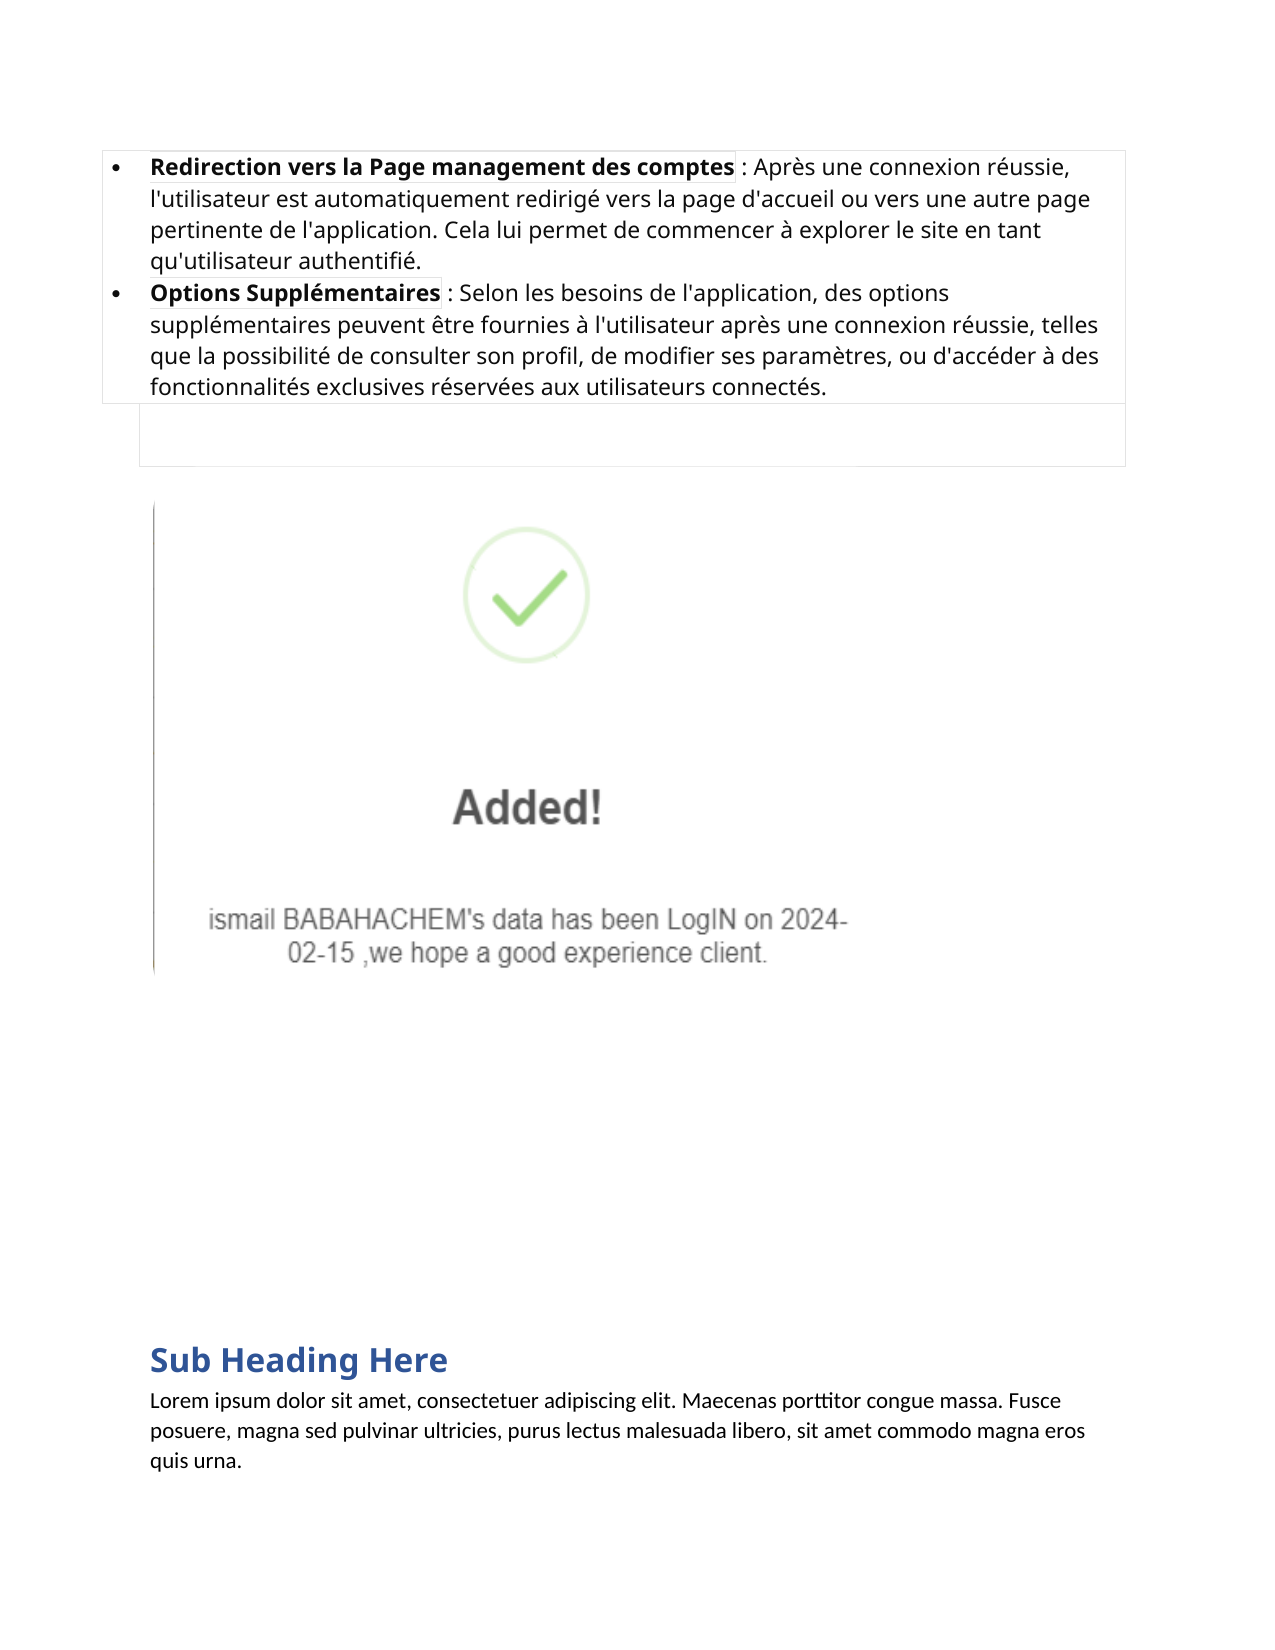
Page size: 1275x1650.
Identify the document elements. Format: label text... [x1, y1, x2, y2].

picture [153, 466, 899, 1010]
text Lorem ipsum dolor sit amet, consectetuer adipiscing elit. Maecenas porttitor congue massa. Fusce posuere, magna sed pulvinar ultricies, purus lectus malesuada libero, sit amet commodo magna eros quis urna. [150, 1386, 1125, 1474]
list Options Supplémentaires : Selon les besoins de l'application, des options supplémentaires peuvent être fournies à l'utilisateur après une connexion réussie, telles que la possibilité de consulter son profil, de modifier ses paramètres, ou d'accéder à des fonctionnalités exclusives réservées aux utilisateurs connectés. [103, 276, 1125, 403]
subtitle Sub Heading Here [150, 1337, 1125, 1382]
list Redirection vers la Page management des comptes : Après une connexion réussie, l'utilisateur est automatiquement redirigé vers la page d'accueil ou vers une autre page pertinente de l'application. Cela lui permet de commencer à explorer le site en tant qu'utilisateur authentifié. [103, 151, 1125, 276]
